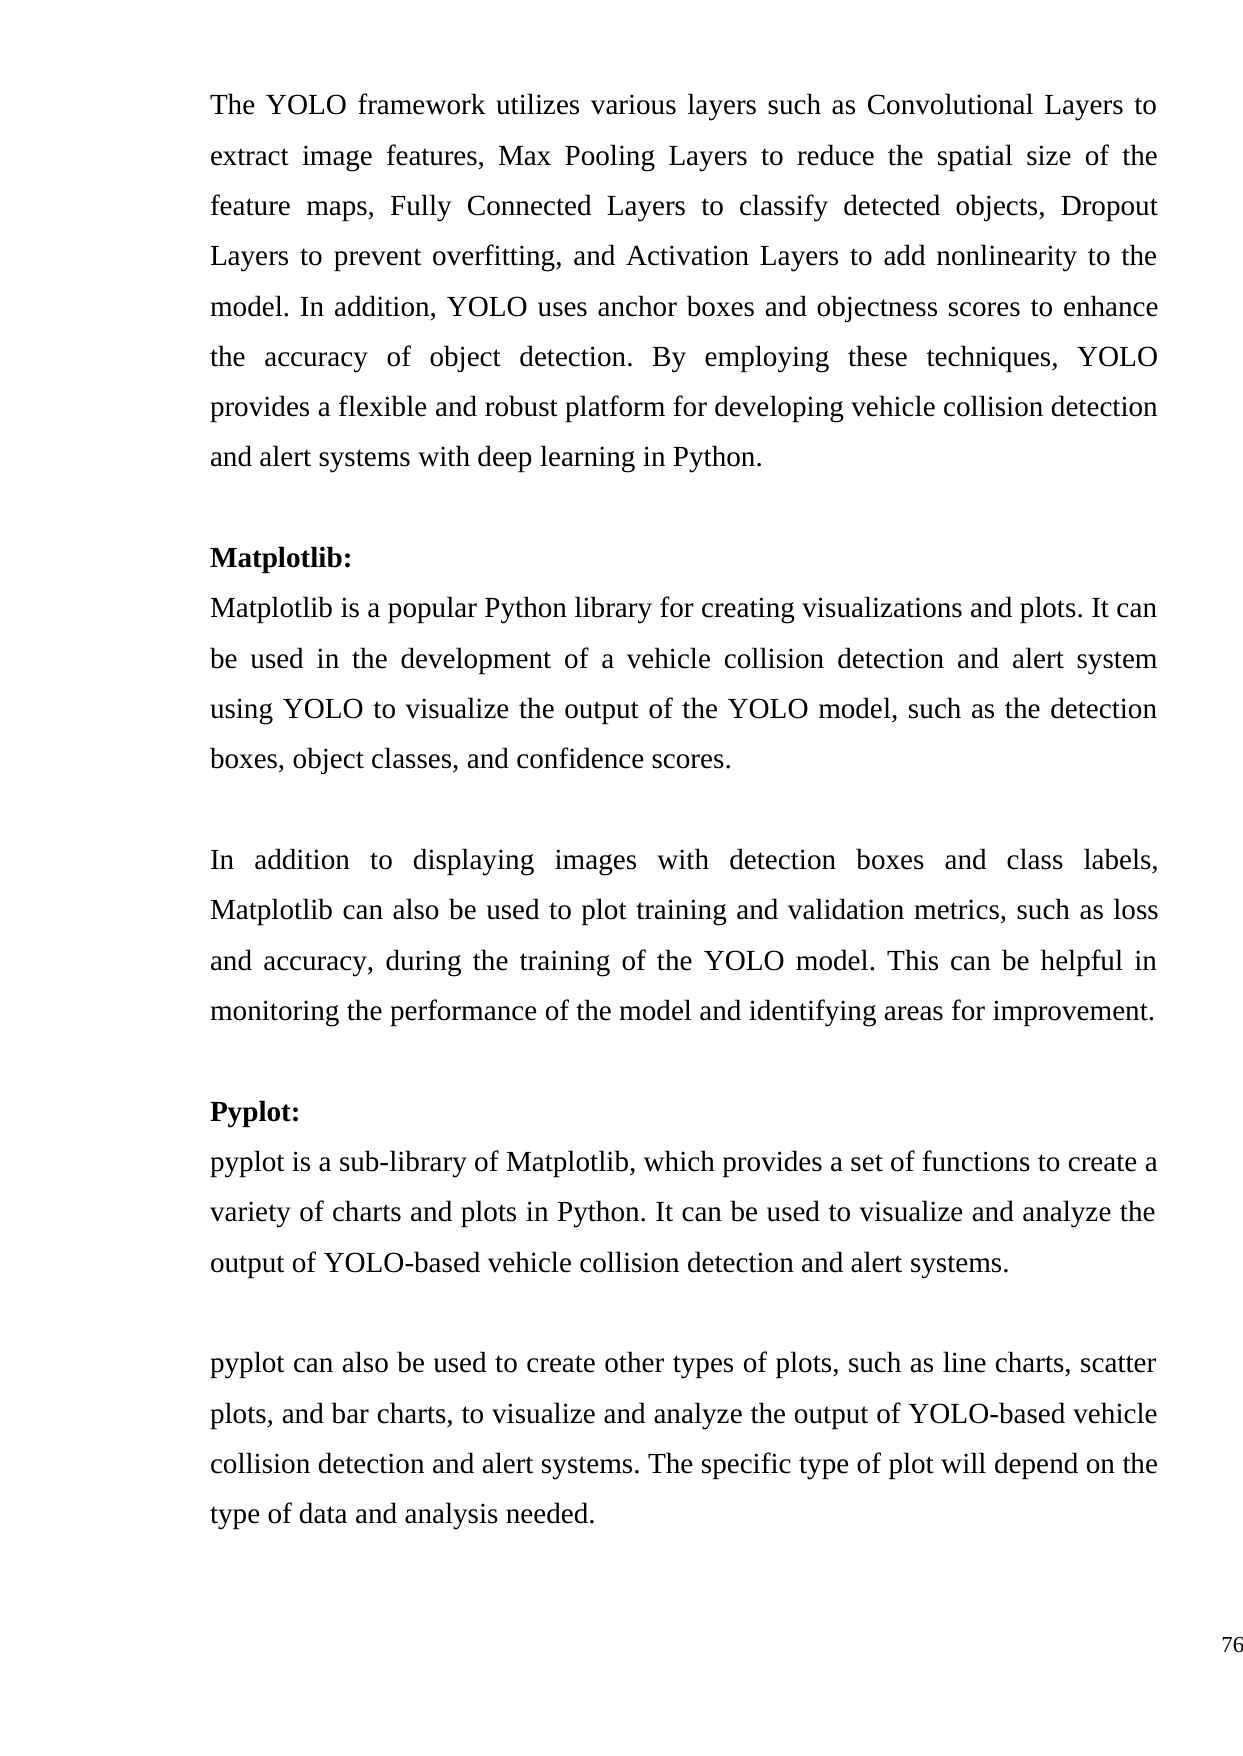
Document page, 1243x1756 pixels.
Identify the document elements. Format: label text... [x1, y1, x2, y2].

text The YOLO framework utilizes various layers such as Convolutional Layers to extract image features, Max Pooling Layers to reduce the spatial size of the feature maps, Fully Connected Layers to classify detected objects, Dropout Layers to prevent overfitting, and Activation Layers to add nonlinearity to the model. In addition, YOLO uses anchor boxes and objectness scores to enhance the accuracy of object detection. By employing these techniques, YOLO provides a flexible and robust platform for developing vehicle collision detection and alert systems with deep learning in Python. [210, 87, 1158, 473]
text Matplotlib is a popular Python library for creating visualizations and plots. It can be used in the development of a vehicle collision detection and alert system using YOLO to visualize the output of the YOLO model, such as the detection boxes, object classes, and confidence scores. [210, 591, 1158, 775]
text pyplot can also be used to create other types of plots, such as line charts, scatter plots, and bar charts, to visualize and analyze the output of YOLO-based vehicle collision detection and alert systems. The specific type of plot will depend on the type of data and analysis needed. [210, 1345, 1159, 1530]
text pyplot is a sub-library of Matplotlib, which provides a set of functions to create a variety of charts and plots in Python. It can be used to visualize and analyze the output of YOLO-based vehicle collision detection and alert systems. [210, 1144, 1158, 1278]
subtitle Pyplot: [210, 1094, 1243, 1127]
subtitle Matplotlib: [210, 540, 1243, 574]
text In addition to displaying images with detection boxes and class labels, Matplotlib can also be used to plot training and validation metrics, such as loss and accuracy, during the training of the YOLO model. This can be helpful in monitoring the performance of the model and identifying areas for improvement. [210, 842, 1159, 1027]
